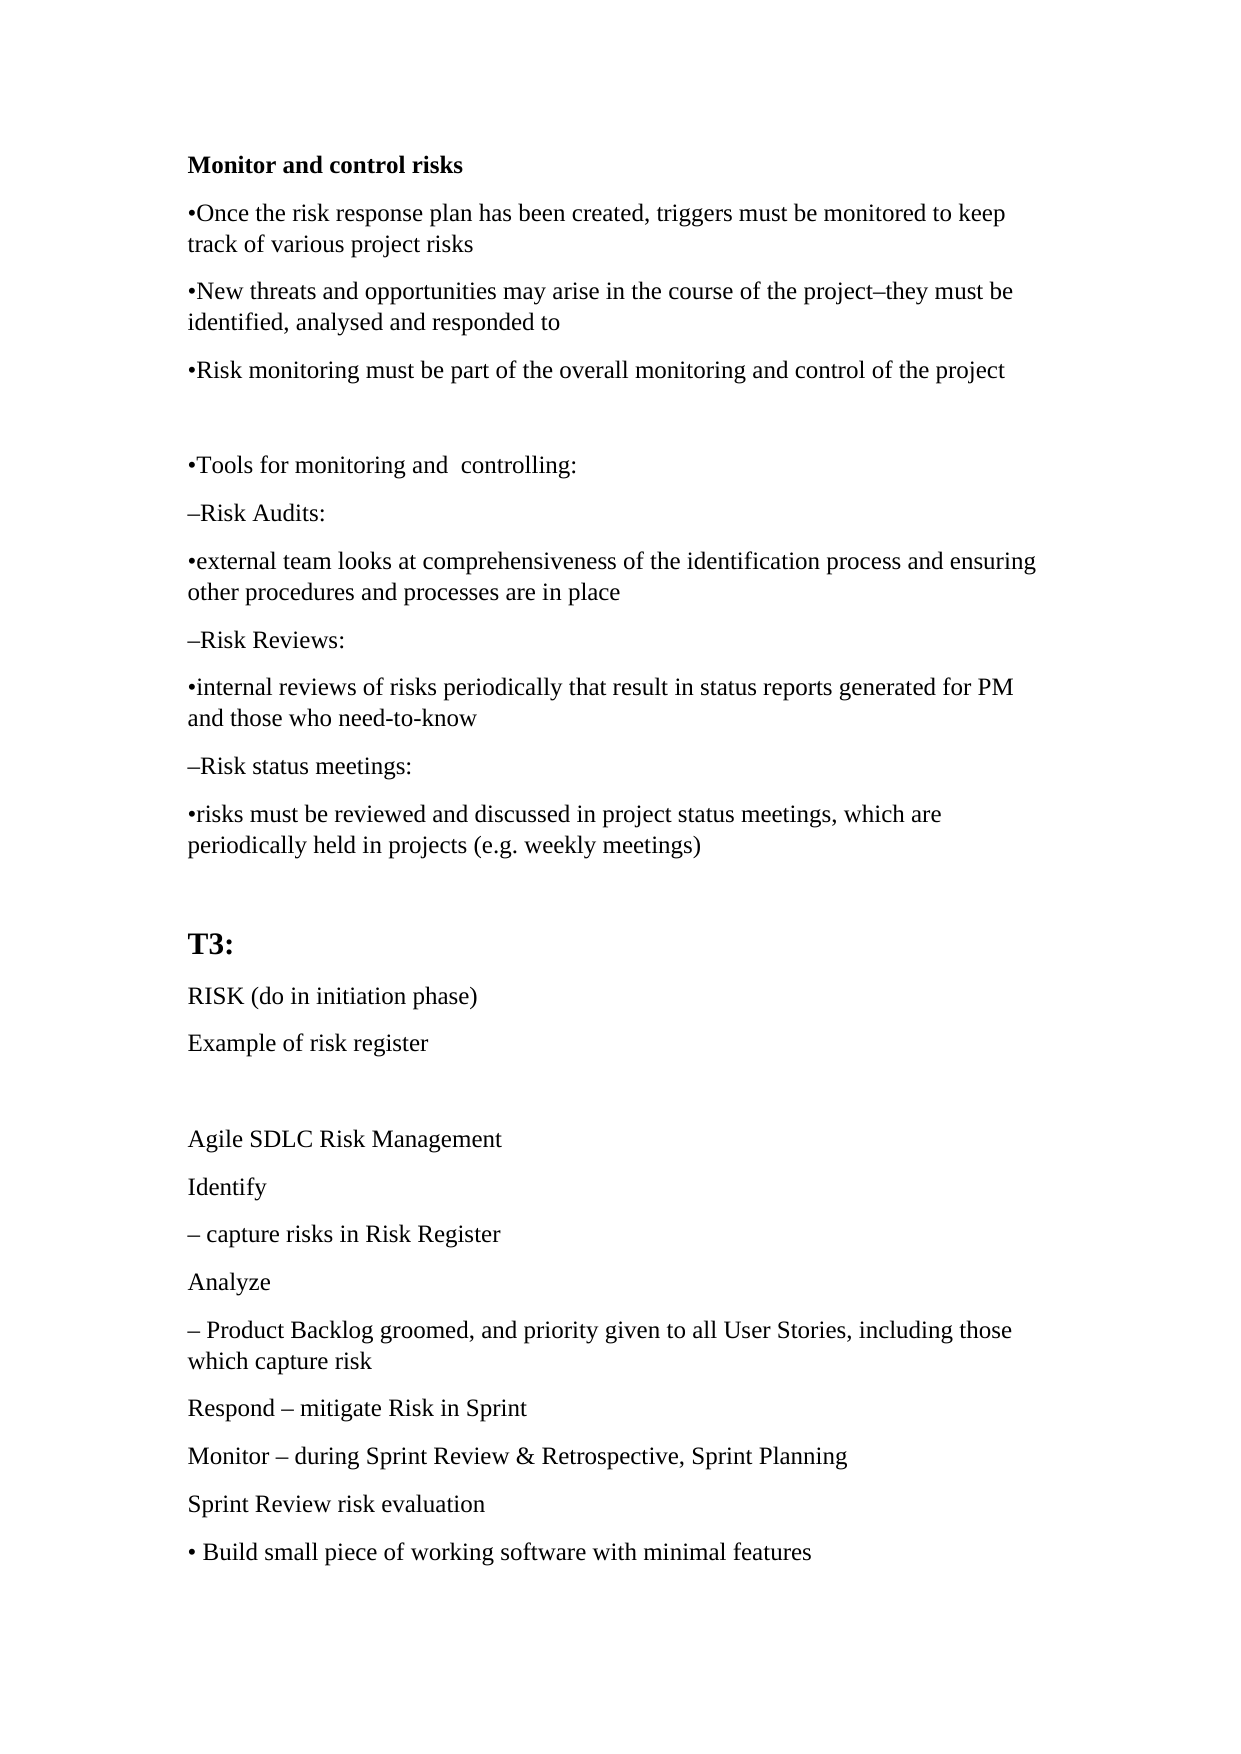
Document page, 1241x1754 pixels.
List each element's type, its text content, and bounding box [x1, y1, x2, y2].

text RISK (do in initiation phase) [187, 981, 1053, 1009]
text Example of risk register [187, 1028, 1053, 1057]
text •risks must be reviewed and discussed in project status meetings, which are periodically held in projects (e.g. weekly meetings) [187, 799, 1053, 859]
text • Build small piece of working software with minimal features [187, 1537, 1053, 1565]
text T3: [187, 925, 1053, 961]
text •Tools for monitoring and controlling: [187, 451, 1053, 479]
text Agile SDLC Risk Management [187, 1124, 1053, 1153]
text –Risk Audits: [187, 498, 1053, 527]
text •internal reviews of risks periodically that result in status reports generated for PM and those who need-to-know [187, 672, 1053, 732]
text – Product Backlog groomed, and priority given to all User Stories, including those which capture risk [187, 1315, 1053, 1374]
text –Risk status meetings: [187, 751, 1053, 780]
text Analyze [187, 1267, 1053, 1296]
text Monitor and control risks [187, 150, 1053, 179]
text •Once the risk response plan has been created, triggers must be monitored to keep track of various project risks [187, 198, 1053, 257]
text •Risk monitoring must be part of the overall monitoring and control of the project [187, 355, 1053, 384]
text Sprint Review risk evaluation [187, 1489, 1053, 1518]
text •New threats and opportunities may arise in the course of the project–they must be identified, analysed and responded to [187, 276, 1053, 336]
text – capture risks in Risk Register [187, 1219, 1053, 1248]
text Monitor – during Sprint Review & Retrospective, Sprint Planning [187, 1441, 1053, 1470]
text •external team looks at comprehensiveness of the identification process and ensuring other procedures and processes are in place [187, 546, 1053, 606]
text –Risk Reviews: [187, 625, 1053, 653]
text Identify [187, 1172, 1053, 1200]
text Respond – mitigate Risk in Sprint [187, 1393, 1053, 1422]
